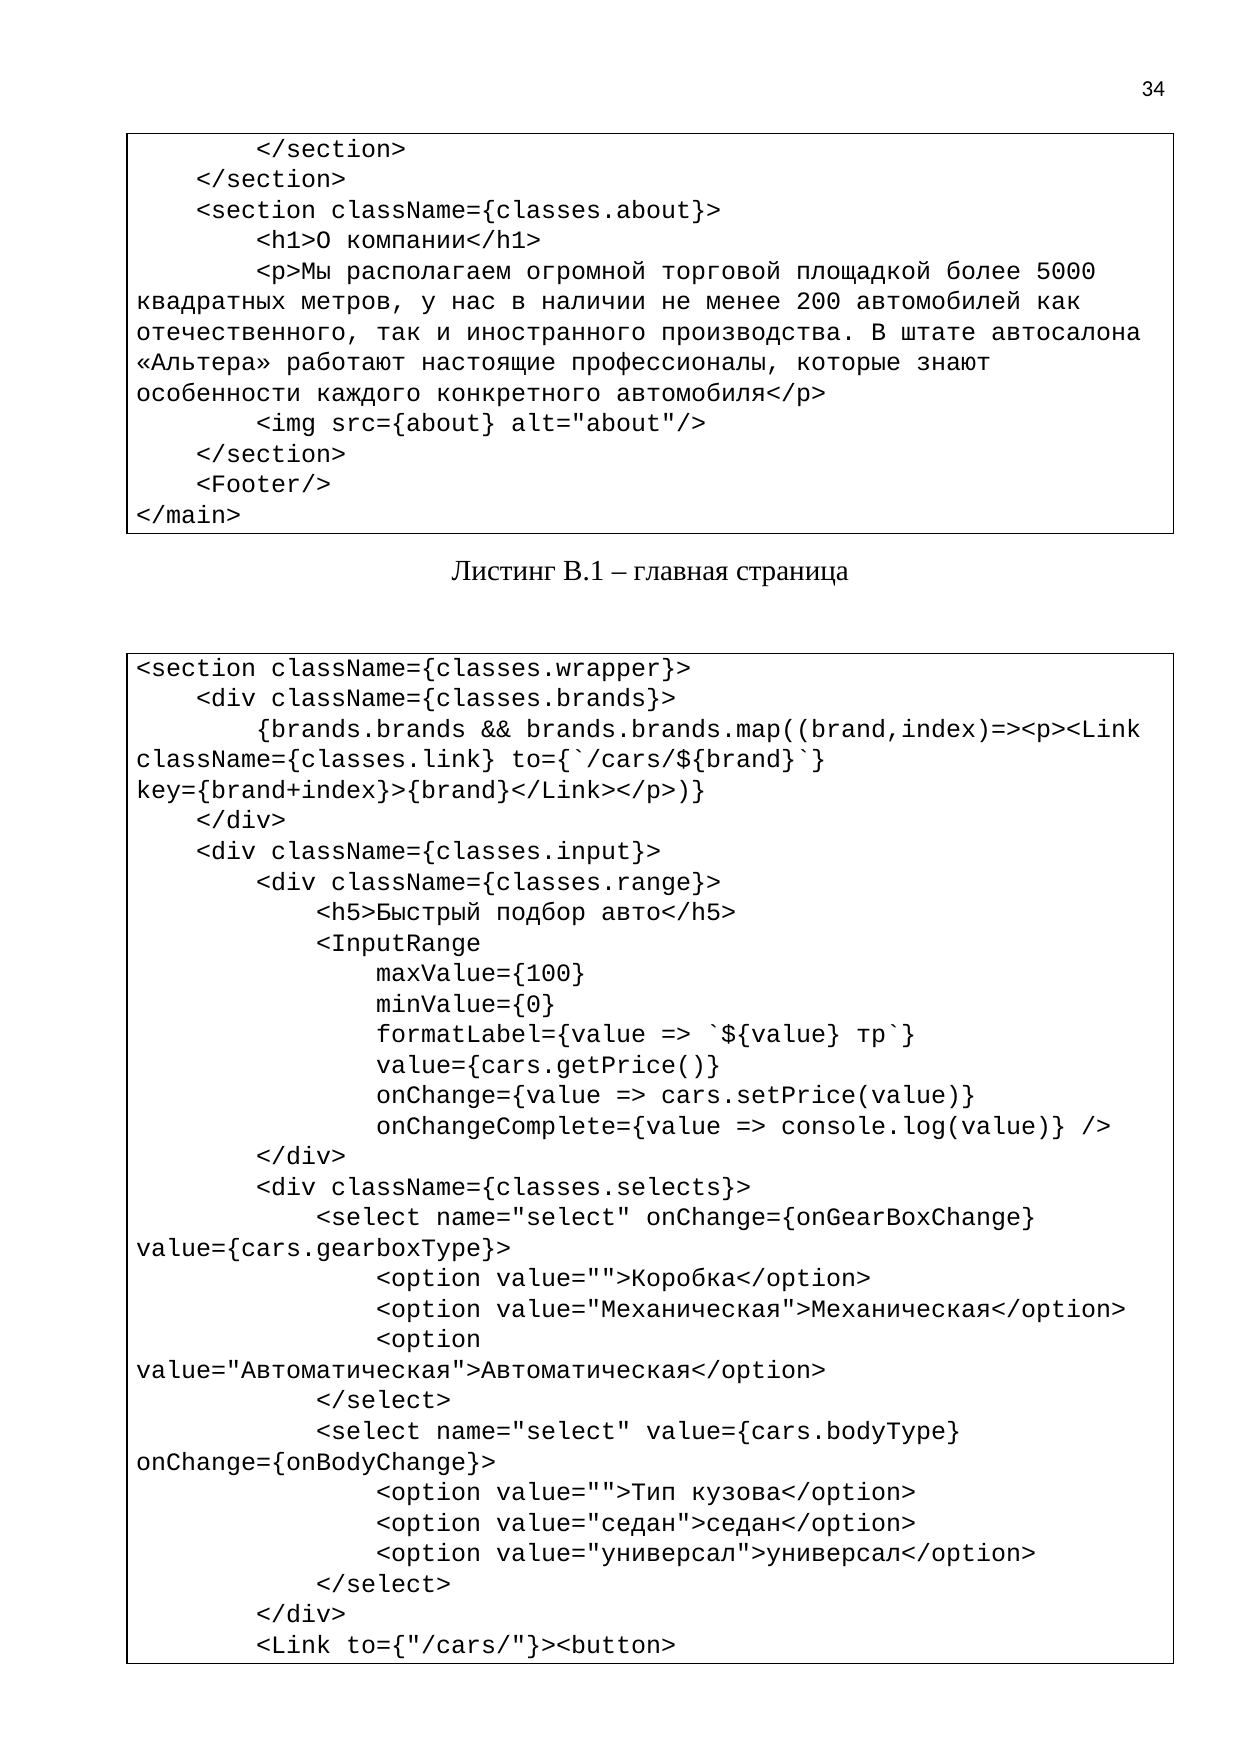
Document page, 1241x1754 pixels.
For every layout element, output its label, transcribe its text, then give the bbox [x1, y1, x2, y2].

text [128, 654, 1173, 1663]
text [128, 134, 1173, 533]
text Листинг В.1 – главная страница [136, 553, 1164, 586]
